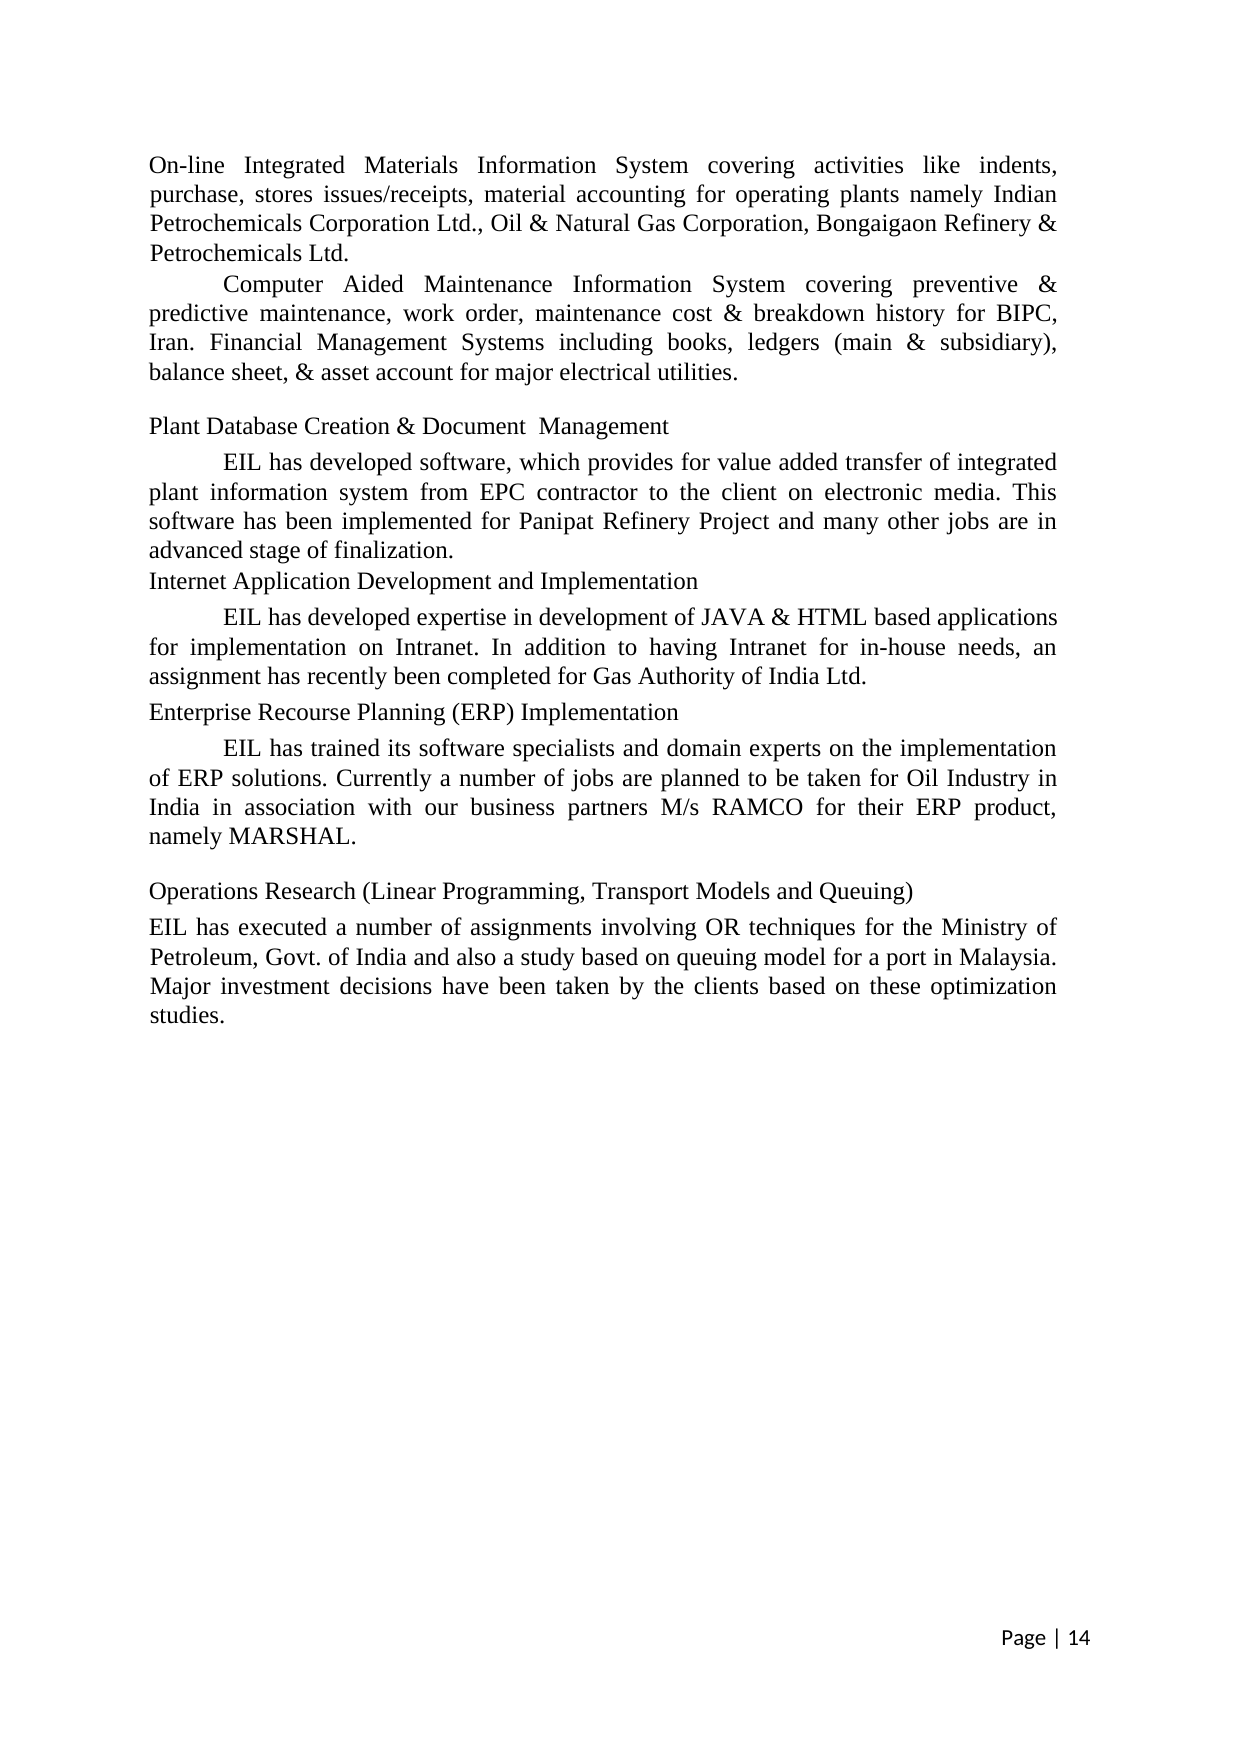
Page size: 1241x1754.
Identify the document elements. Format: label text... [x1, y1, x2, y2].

text On-line Integrated Materials Information System covering activities like indents, purchase, stores issues/receipts, material accounting for operating plants namely Indian Petrochemicals Corporation Ltd., Oil & Natural Gas Corporation, Bongaigaon Refinery & Petrochemicals Ltd. [148, 150, 1058, 267]
text EIL has trained its software specialists and domain experts on the implementation of ERP solutions. Currently a number of jobs are planned to be taken for Oil Industry in India in association with our business partners M/s RAMCO for their ERP product, namely MARSHAL. [148, 733, 1058, 850]
text EIL has developed software, which provides for value added transfer of integrated plant information system from EPC contractor to the client on electronic media. This software has been implemented for Panipat Refinery Project and many other jobs are in advanced stage of finalization. [148, 447, 1058, 564]
text EIL has executed a number of assignments involving OR techniques for the Ministry of Petroleum, Govt. of India and also a study based on queuing model for a port in Malaysia. Major investment decisions have been taken by the clients based on these optimization studies. [148, 912, 1058, 1029]
text Computer Aided Maintenance Information System covering preventive & predictive maintenance, work order, maintenance cost & breakdown history for BIPC, Iran. Financial Management Systems including books, ledgers (main & subsidiary), balance sheet, & asset account for major electrical utilities. [148, 269, 1058, 385]
text Enterprise Recourse Planning (ERP) Implementation [148, 697, 1058, 726]
text Internet Application Development and Implementation [148, 566, 1058, 595]
text Plant Database Creation & Document Management [148, 411, 1058, 440]
text Operations Research (Linear Programming, Transport Models and Queuing) [148, 876, 1058, 905]
text EIL has developed expertise in development of JAVA & HTML based applications for implementation on Intranet. In addition to having Intranet for in-house needs, an assignment has recently been completed for Gas Authority of India Ltd. [148, 602, 1058, 690]
